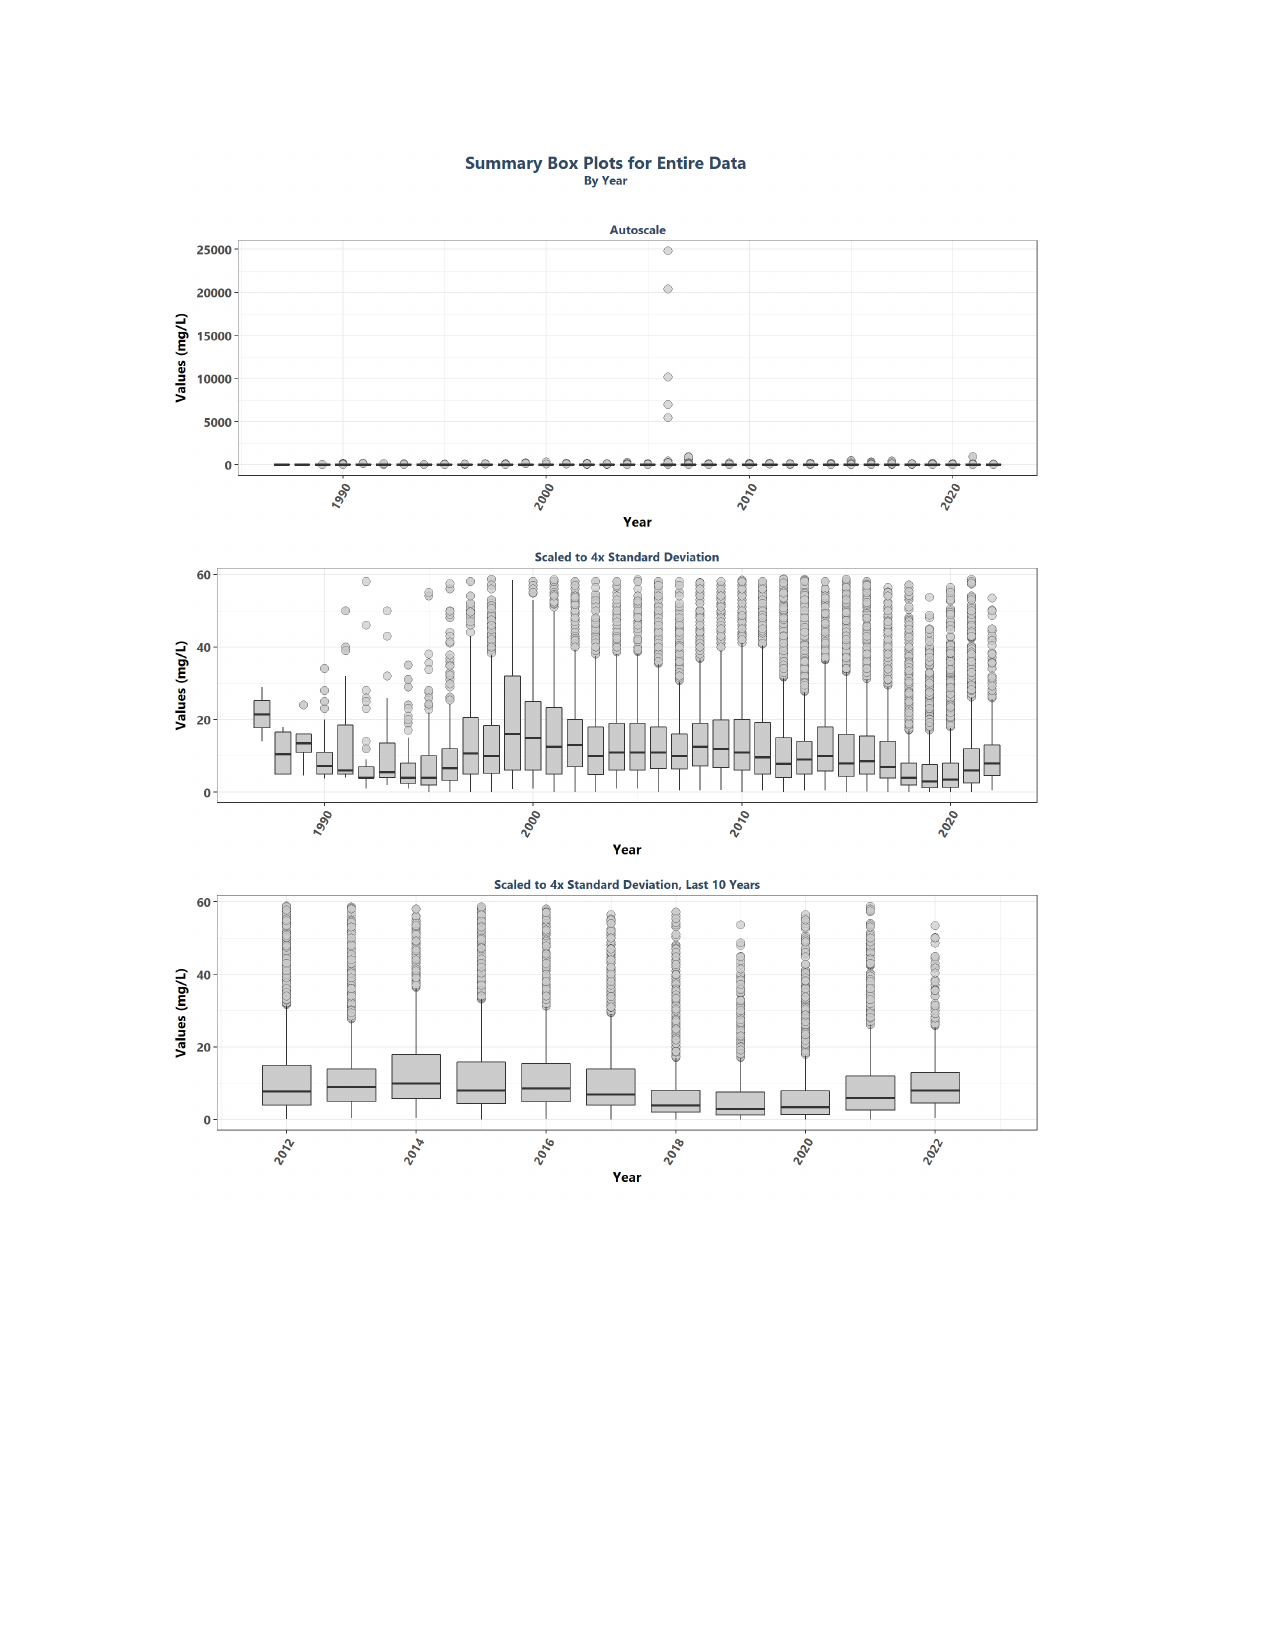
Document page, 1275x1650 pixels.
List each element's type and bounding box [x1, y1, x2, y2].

picture [168, 150, 1044, 1200]
